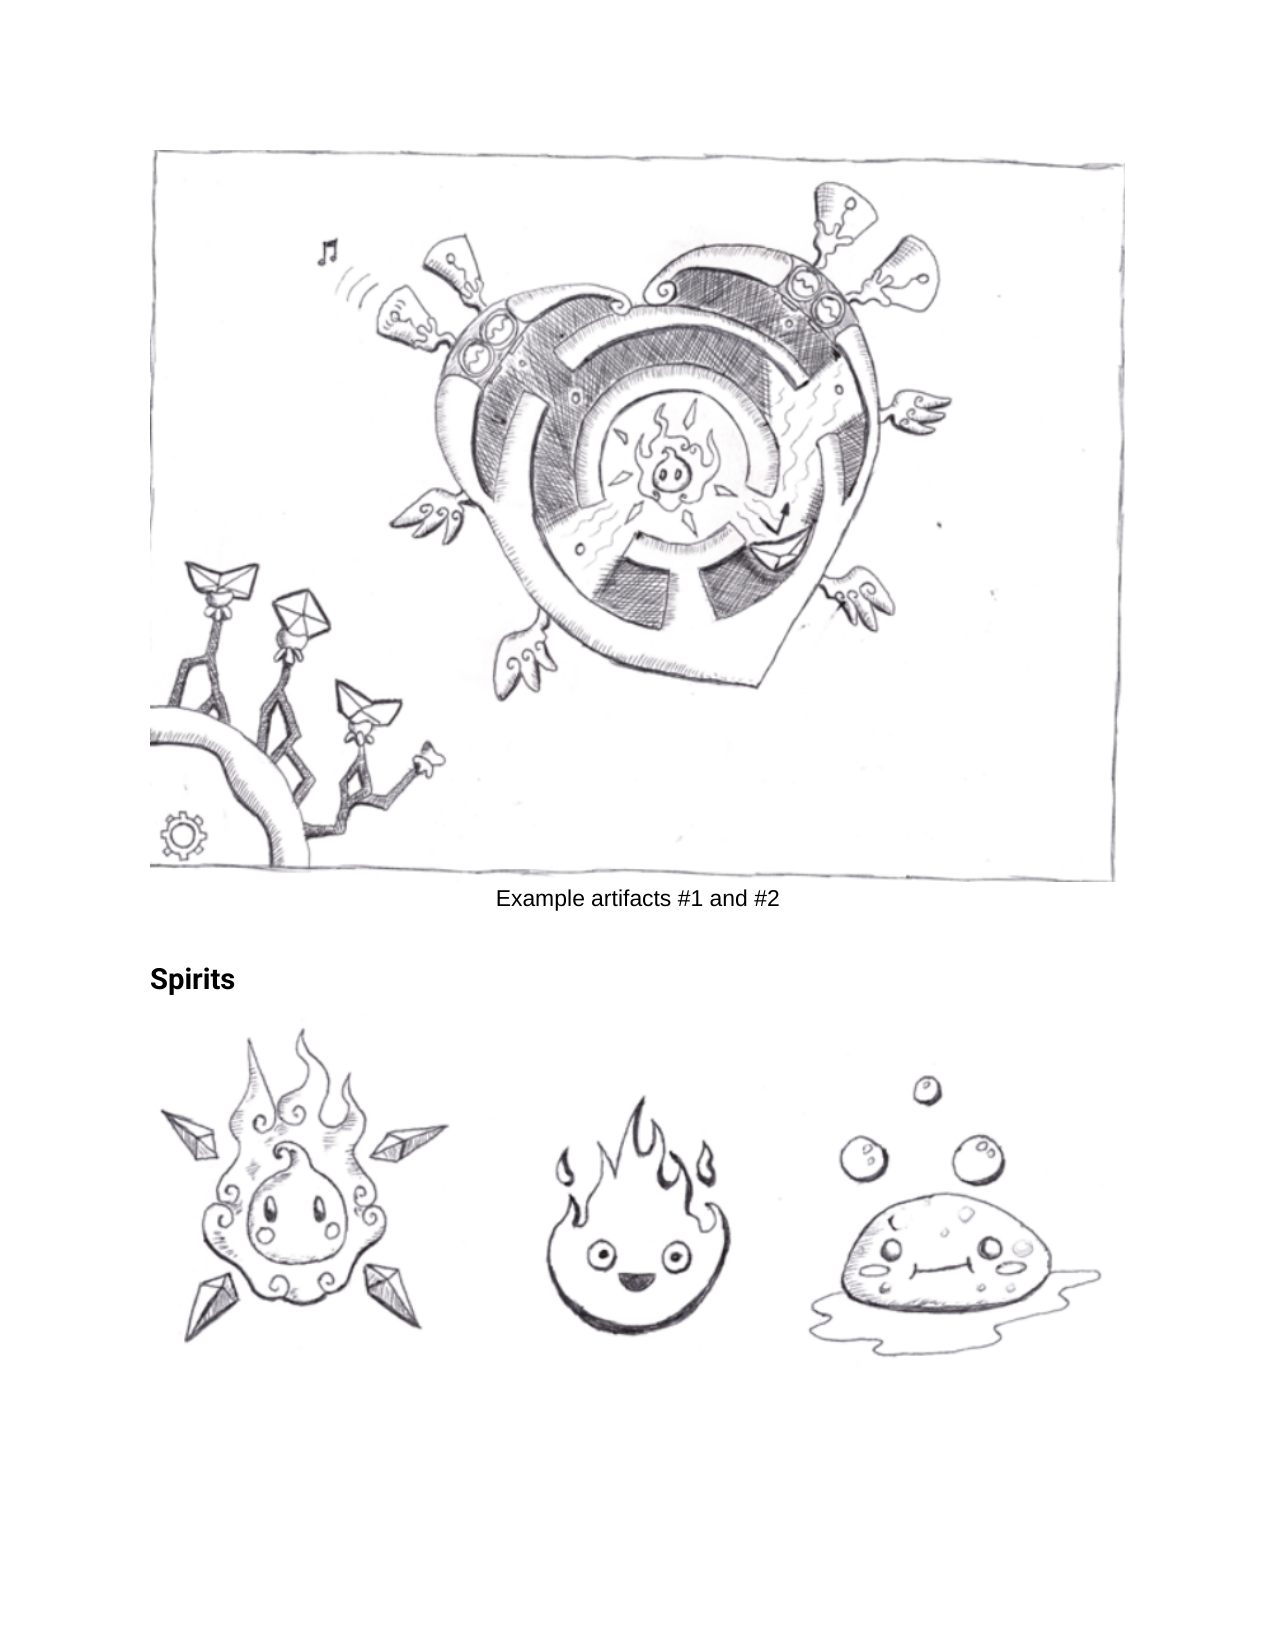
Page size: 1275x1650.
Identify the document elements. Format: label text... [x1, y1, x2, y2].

subtitle Spirits [150, 962, 1125, 996]
text Example artifacts #1 and #2 [150, 885, 1125, 911]
